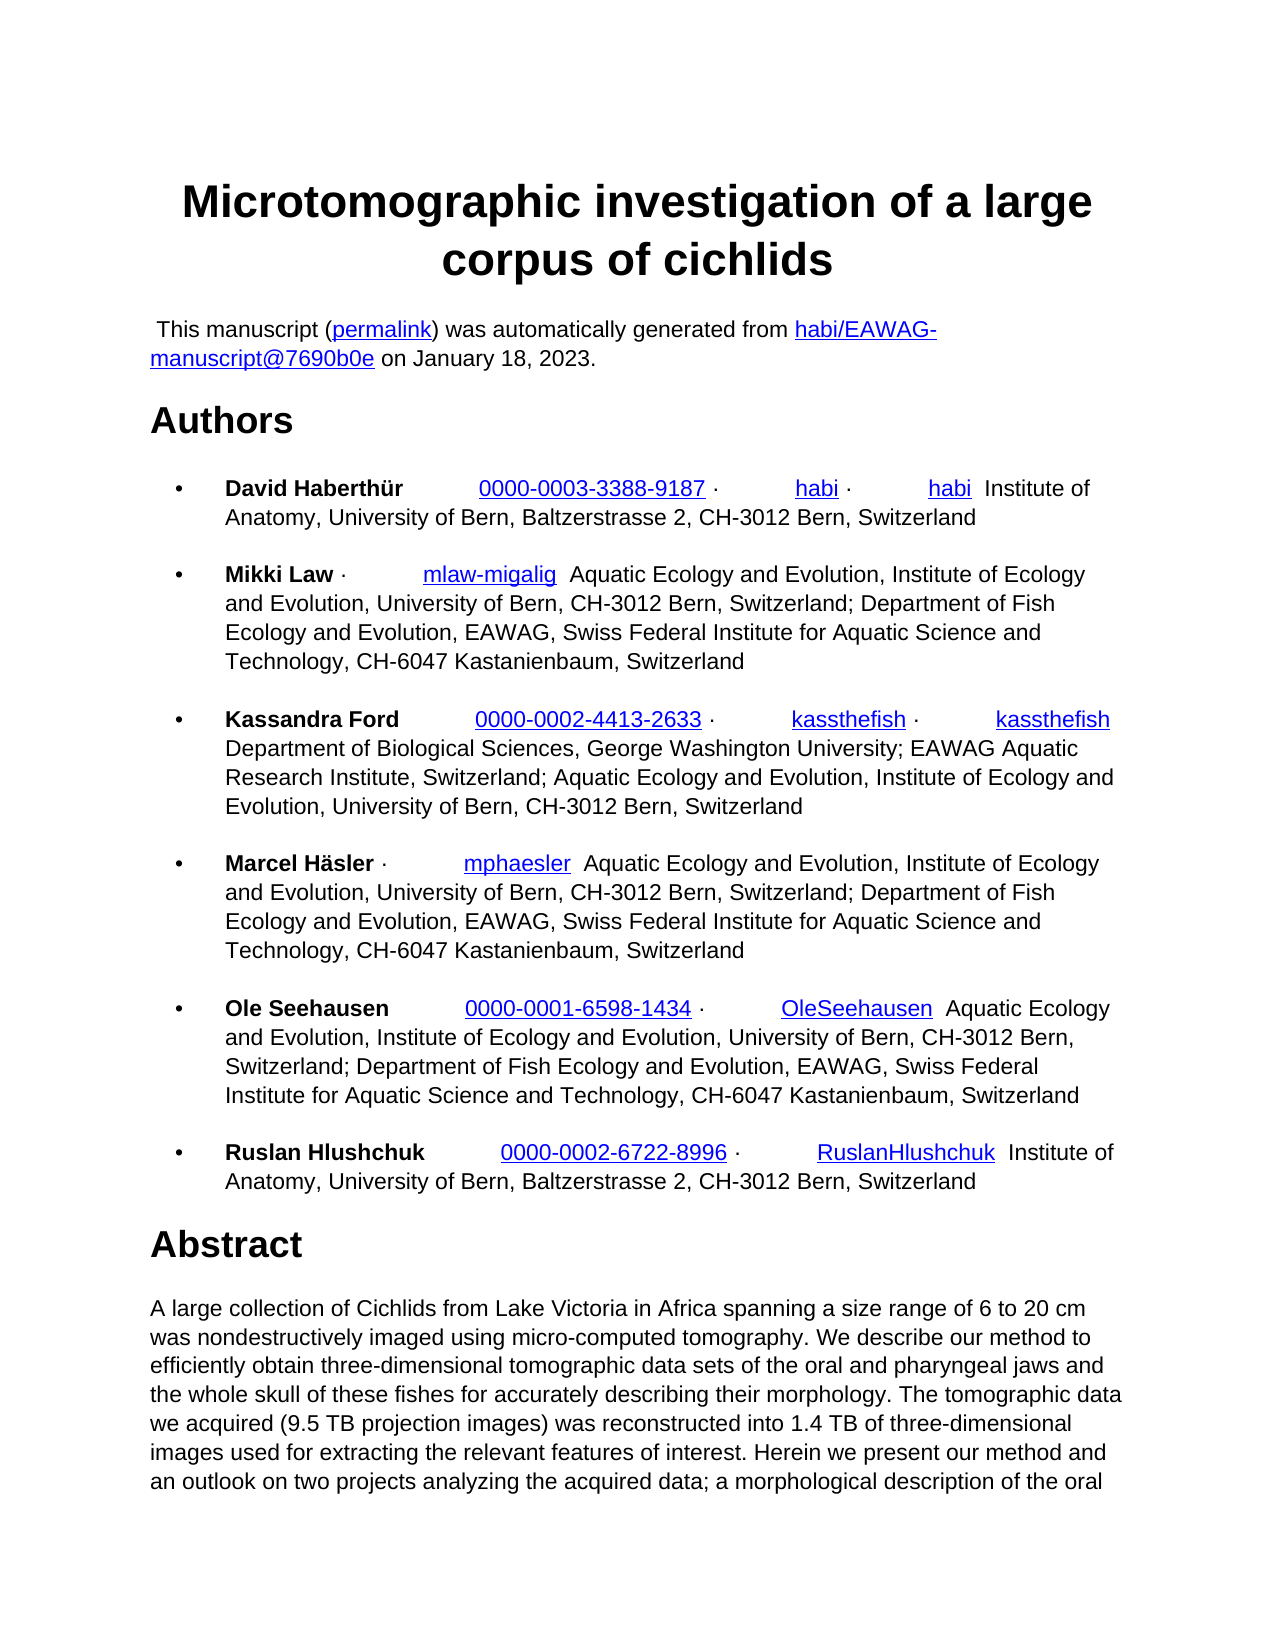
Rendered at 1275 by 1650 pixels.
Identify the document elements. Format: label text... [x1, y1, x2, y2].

title Microtomographic investigation of a large corpus of cichlids [150, 175, 1125, 286]
list David Haberthür 0000-0003-3388-9187 · habi · habi Institute of Anatomy, University of Bern, Baltzerstrasse 2, CH-3012 Bern, Switzerland [175, 471, 1125, 530]
list Mikki Law · mlaw-migalig Aquatic Ecology and Evolution, Institute of Ecology and Evolution, University of Bern, CH-3012 Bern, Switzerland; Department of Fish Ecology and Evolution, EAWAG, Swiss Federal Institute for Aquatic Science and Technology, CH-6047 Kastanienbaum, Switzerland [175, 558, 1125, 674]
list Ruslan Hlushchuk 0000-0002-6722-8996 · RuslanHlushchuk Institute of Anatomy, University of Bern, Baltzerstrasse 2, CH-3012 Bern, Switzerland [175, 1136, 1125, 1194]
list Marcel Häsler · mphaesler Aquatic Ecology and Evolution, Institute of Ecology and Evolution, University of Bern, CH-3012 Bern, Switzerland; Department of Fish Ecology and Evolution, EAWAG, Swiss Federal Institute for Aquatic Science and Technology, CH-6047 Kastanienbaum, Switzerland [175, 847, 1125, 963]
subtitle Abstract [150, 1222, 1125, 1265]
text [150, 1294, 1125, 1495]
text This manuscript (permalink) was automatically generated from habi/EAWAG-manuscript@7690b0e on January 18, 2023. [150, 316, 1125, 371]
list Ole Seehausen 0000-0001-6598-1434 · OleSeehausen Aquatic Ecology and Evolution, Institute of Ecology and Evolution, University of Bern, CH-3012 Bern, Switzerland; Department of Fish Ecology and Evolution, EAWAG, Swiss Federal Institute for Aquatic Science and Technology, CH-6047 Kastanienbaum, Switzerland [175, 991, 1125, 1108]
list Kassandra Ford 0000-0002-4413-2633 · kassthefish · kassthefish Department of Biological Sciences, George Washington University; EAWAG Aquatic Research Institute, Switzerland; Aquatic Ecology and Evolution, Institute of Ecology and Evolution, University of Bern, CH-3012 Bern, Switzerland [175, 702, 1125, 819]
subtitle Authors [150, 399, 1125, 442]
